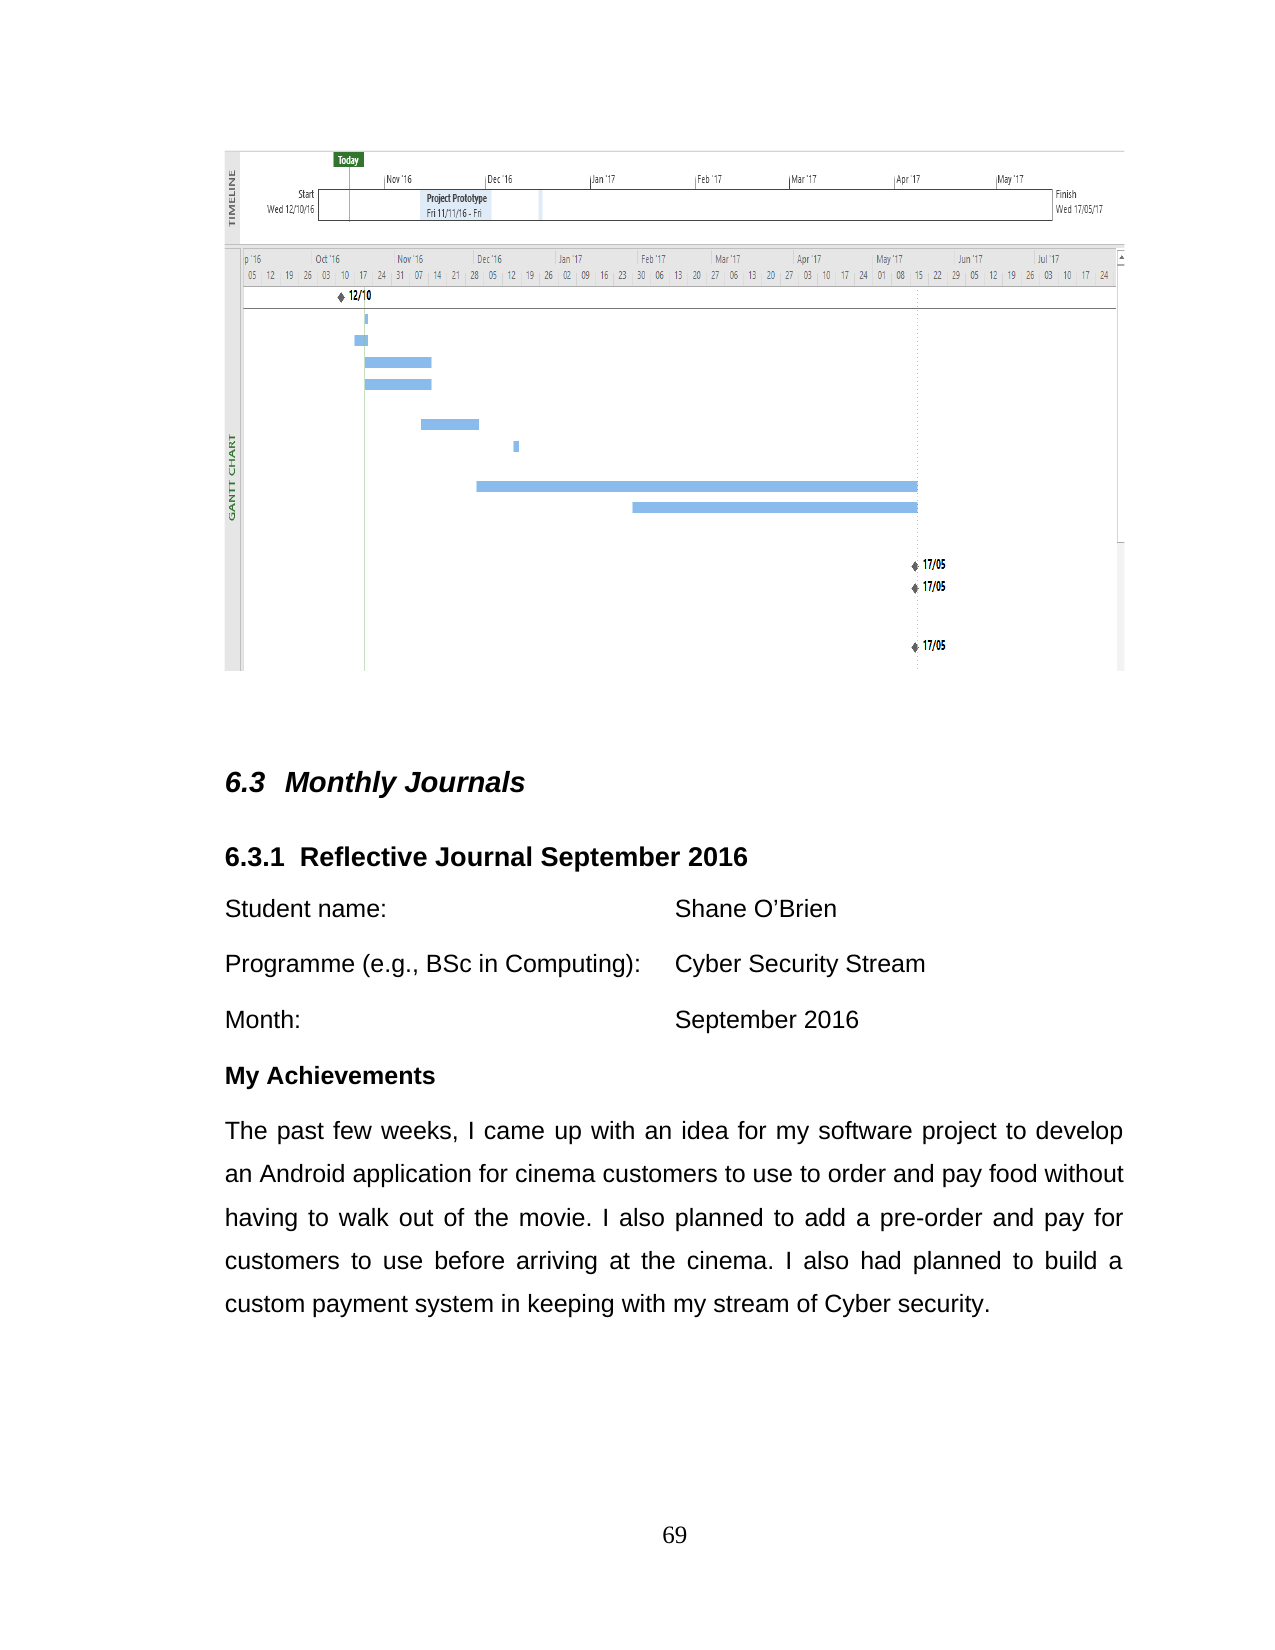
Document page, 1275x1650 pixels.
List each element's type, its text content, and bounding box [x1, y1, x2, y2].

text Student name: Shane O’Brien [224, 894, 1125, 922]
text Programme (e.g., BSc in Computing): Cyber Security Stream [224, 949, 1125, 978]
subtitle Reflective Journal September 2016 [224, 841, 1125, 872]
text My Achievements [224, 1061, 1125, 1089]
text Month: September 2016 [224, 1005, 1125, 1034]
subtitle Monthly Journals [224, 765, 1125, 799]
picture [224, 150, 1125, 671]
text The past few weeks, I came up with an idea for my software project to develop an Android application for cinema customers to use to order and pay food without having to walk out of the movie. I also planned to add a pre-order and pay for customers to use before arriving at the cinema. I also had planned to build a custom payment system in keeping with my stream of Cyber security. [224, 1116, 1125, 1317]
